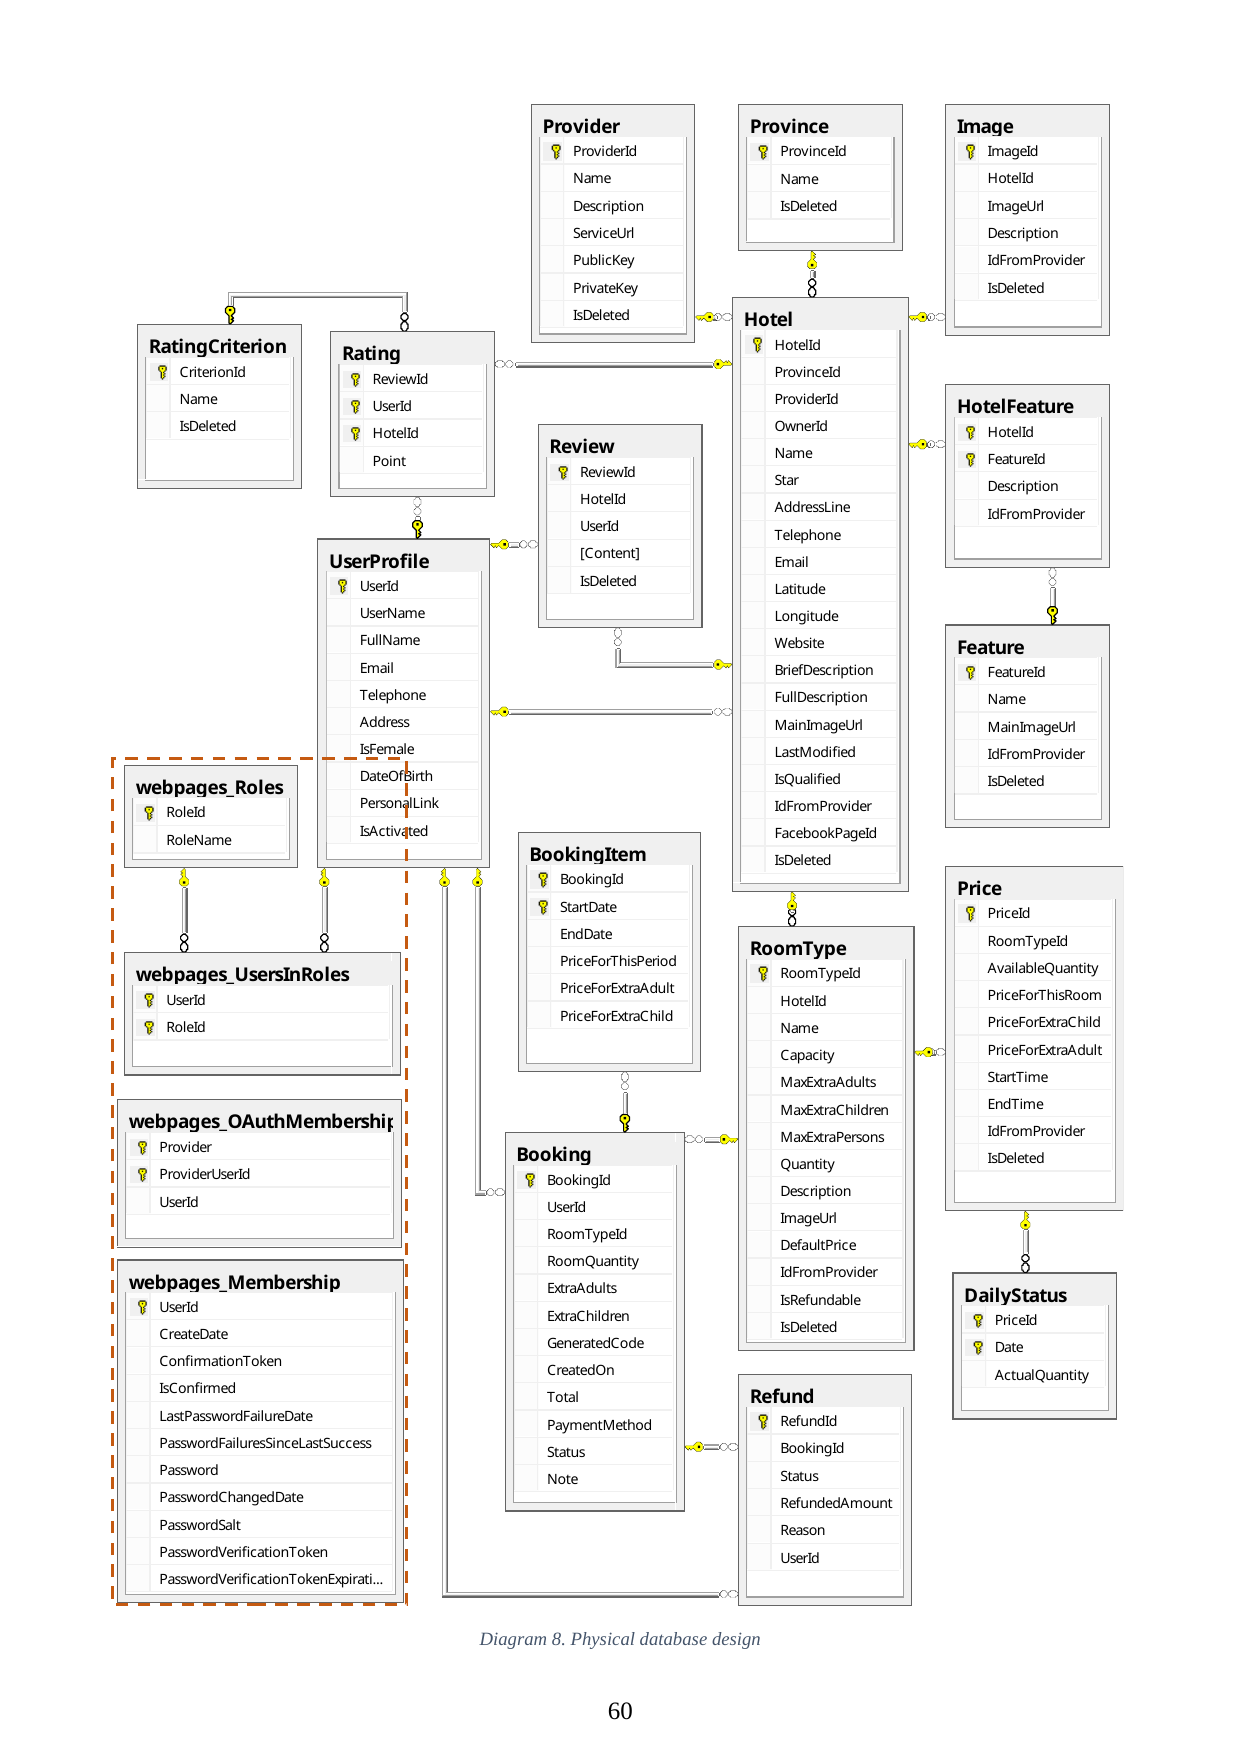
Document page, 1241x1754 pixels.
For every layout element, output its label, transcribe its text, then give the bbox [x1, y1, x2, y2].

text Diagram . Physical database design [112, 1628, 1128, 1650]
